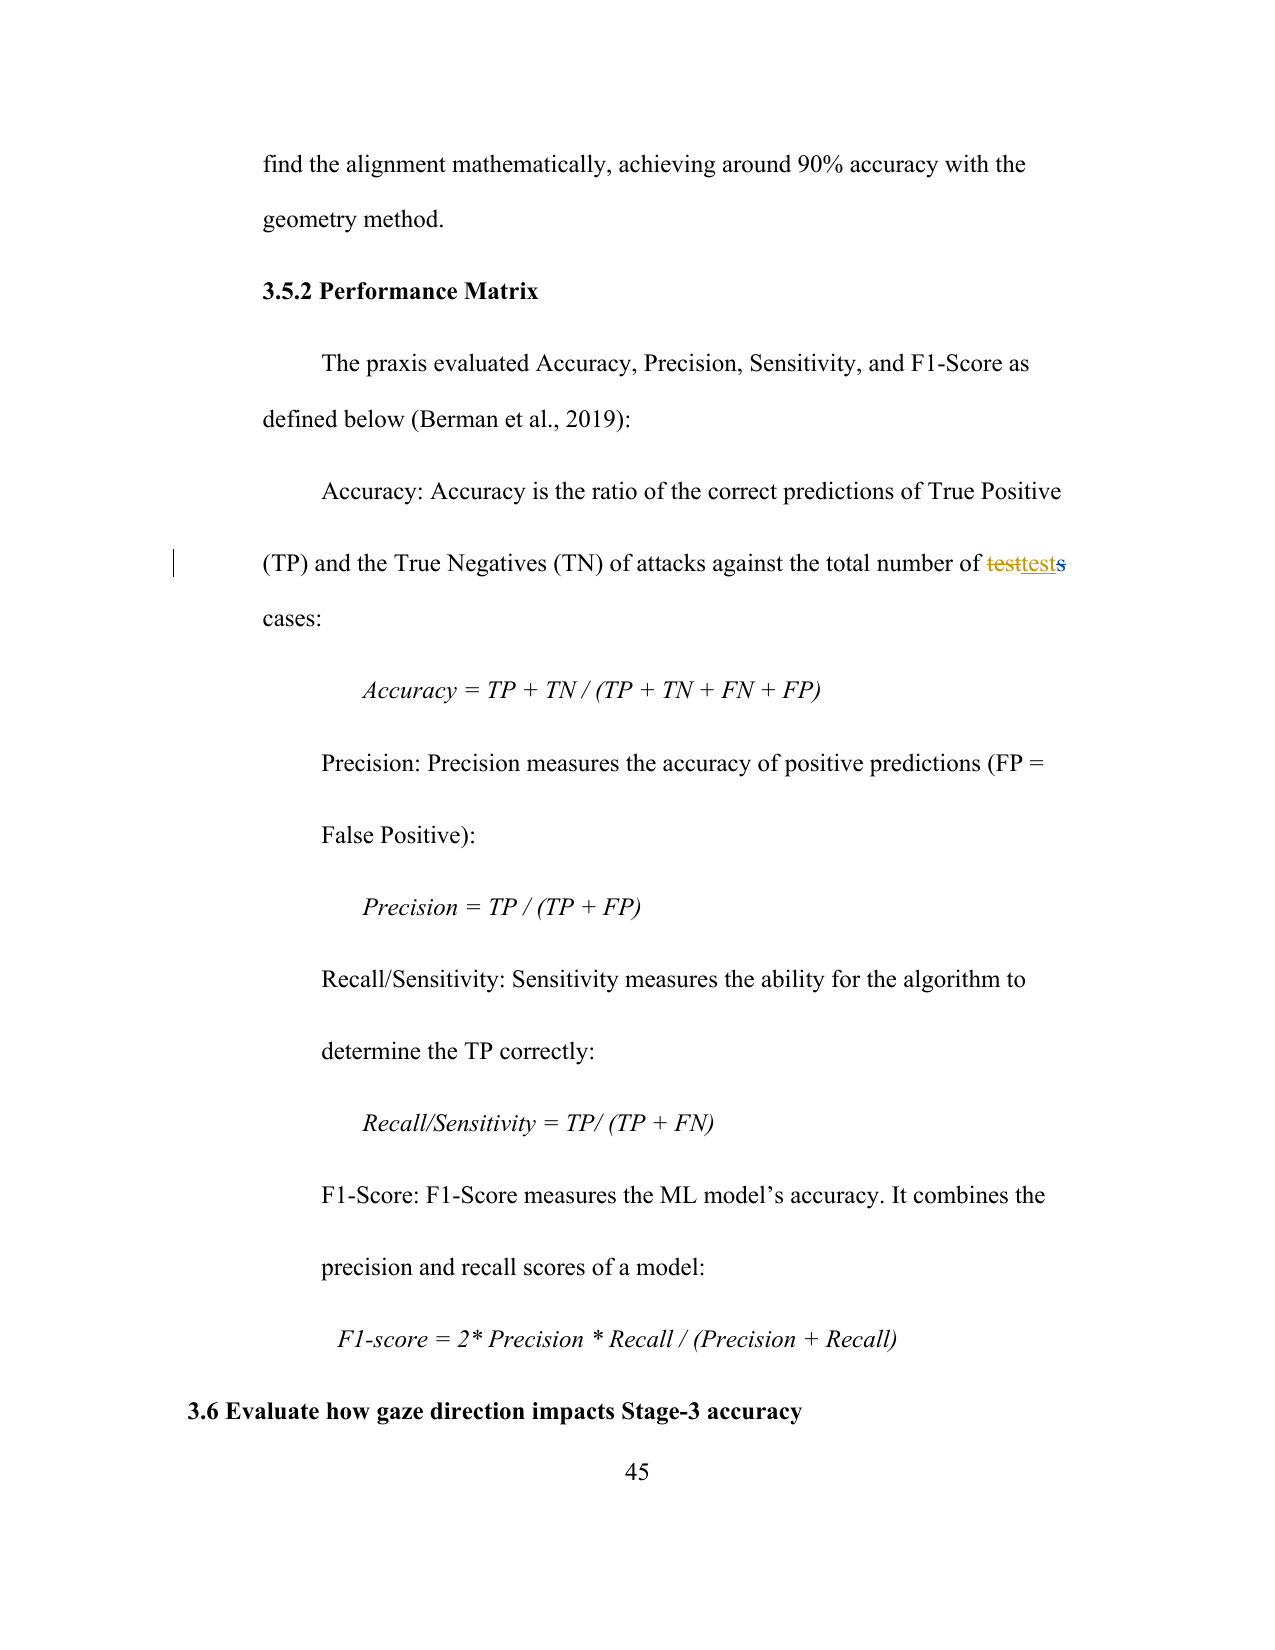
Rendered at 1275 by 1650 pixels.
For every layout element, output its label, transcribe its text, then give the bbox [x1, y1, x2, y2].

text False Positive): [262, 821, 1087, 848]
text Recall/Sensitivity: Sensitivity measures the ability for the algorithm to [262, 965, 1087, 993]
text The praxis evaluated Accuracy, Precision, Sensitivity, and F1-Score as defined below (Berman et al., 2019): [262, 349, 1087, 433]
text F1-score = 2* Precision * Recall / (Precision + Recall) [262, 1325, 1087, 1353]
text Precision: Precision measures the accuracy of positive predictions (FP = [262, 749, 1087, 776]
subtitle 3.5.2 Performance Matrix [187, 277, 1087, 305]
text (TP) and the True Negatives (TN) of attacks against the total number of cases: [262, 549, 1087, 632]
text Precision = TP / (TP + FP) [262, 893, 1087, 921]
text Accuracy = TP + TN / (TP + TN + FN + FP) [262, 677, 1087, 704]
subtitle 3.6 Evaluate how gaze direction impacts Stage-3 accuracy [187, 1397, 1087, 1425]
text precision and recall scores of a model: [262, 1253, 1087, 1281]
text Recall/Sensitivity = TP/ (TP + FN) [262, 1109, 1087, 1137]
text F1-Score: F1-Score measures the ML model’s accuracy. It combines the [262, 1181, 1087, 1209]
text determine the TP correctly: [262, 1037, 1087, 1065]
text Accuracy: Accuracy is the ratio of the correct predictions of True Positive [262, 477, 1087, 505]
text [262, 150, 1087, 233]
